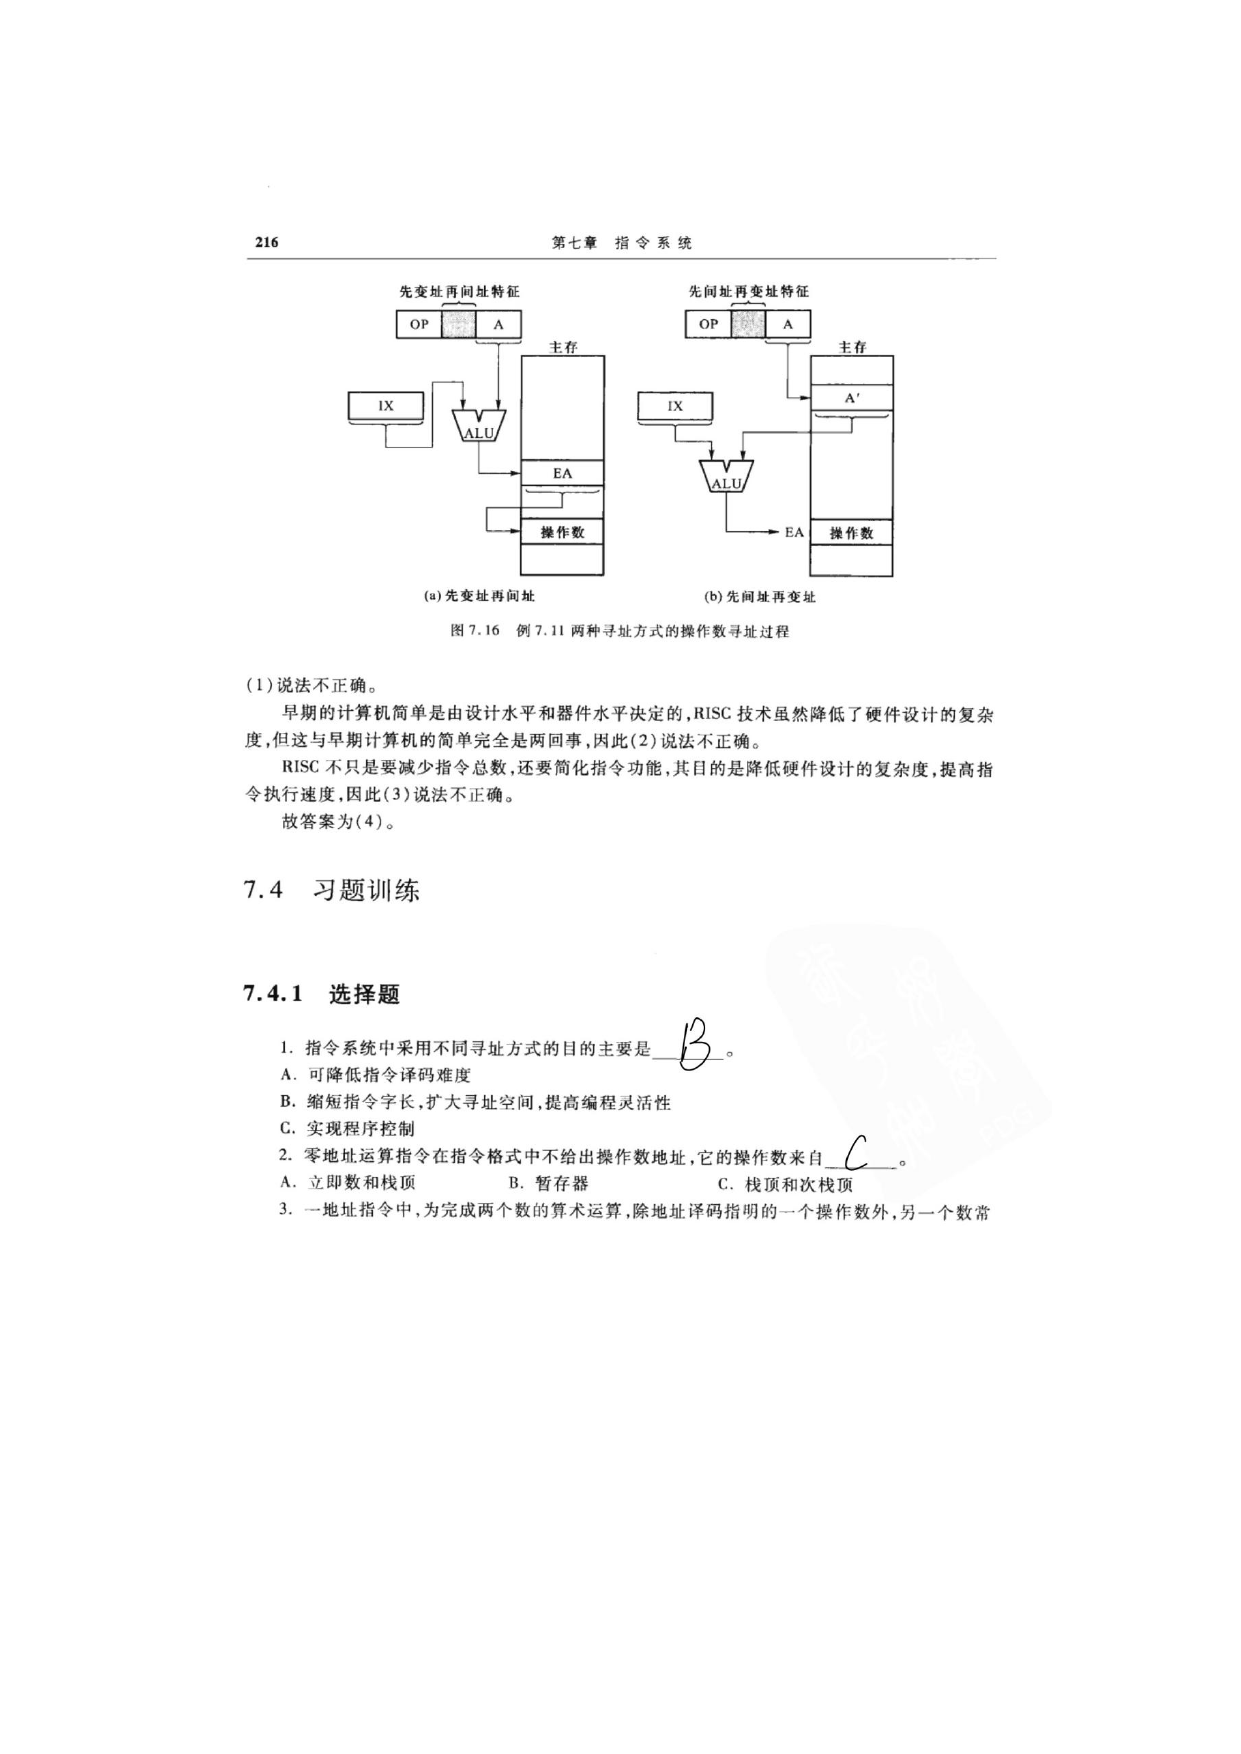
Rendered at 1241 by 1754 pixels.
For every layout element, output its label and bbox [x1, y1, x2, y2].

picture [187, 162, 1052, 1333]
